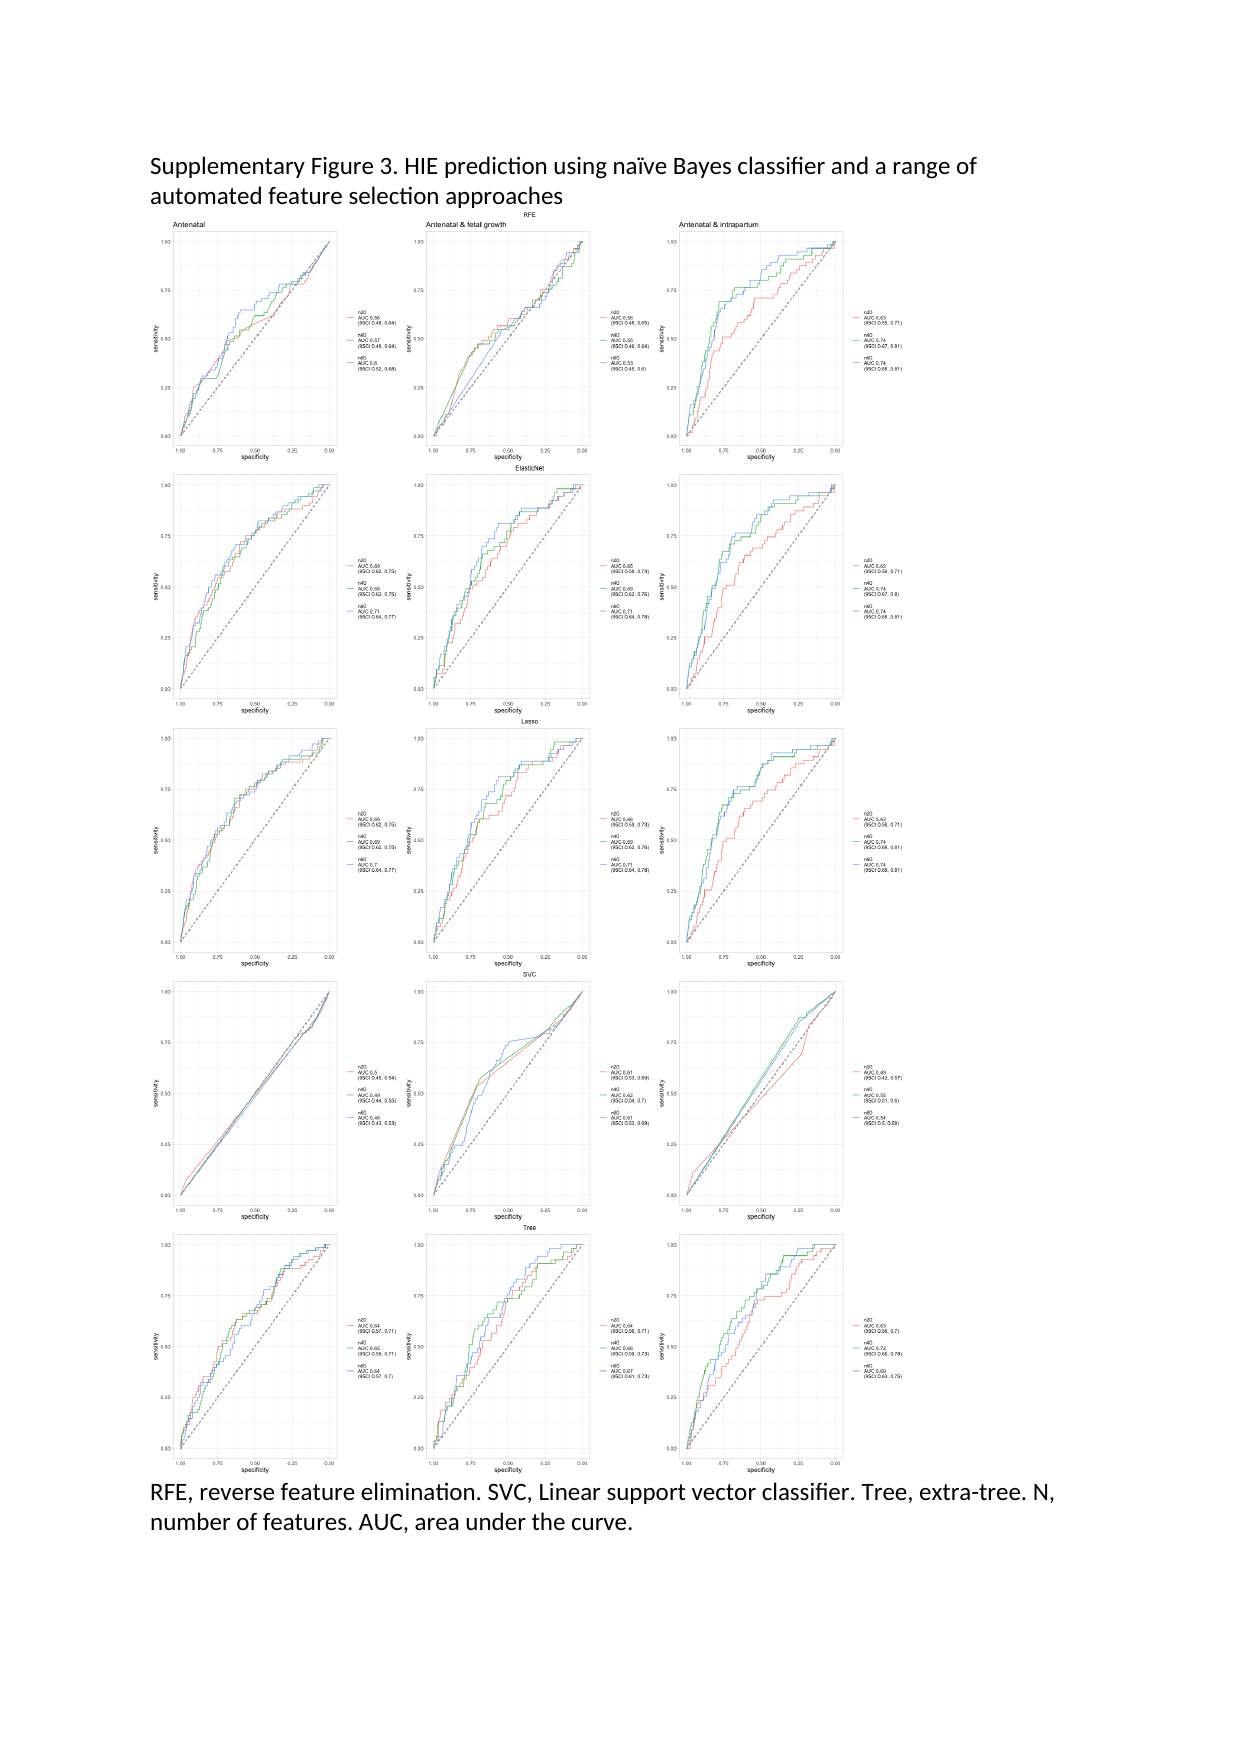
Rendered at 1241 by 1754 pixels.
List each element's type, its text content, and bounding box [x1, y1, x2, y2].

picture [150, 211, 909, 1476]
text RFE, reverse feature elimination. SVC, Linear support vector classifier. Tree, extra-tree. N, number of features. AUC, area under the curve. [150, 1476, 1090, 1537]
text Supplementary Figure 3. HIE prediction using naïve Bayes classifier and a range of automated feature selection approaches [150, 150, 1090, 211]
